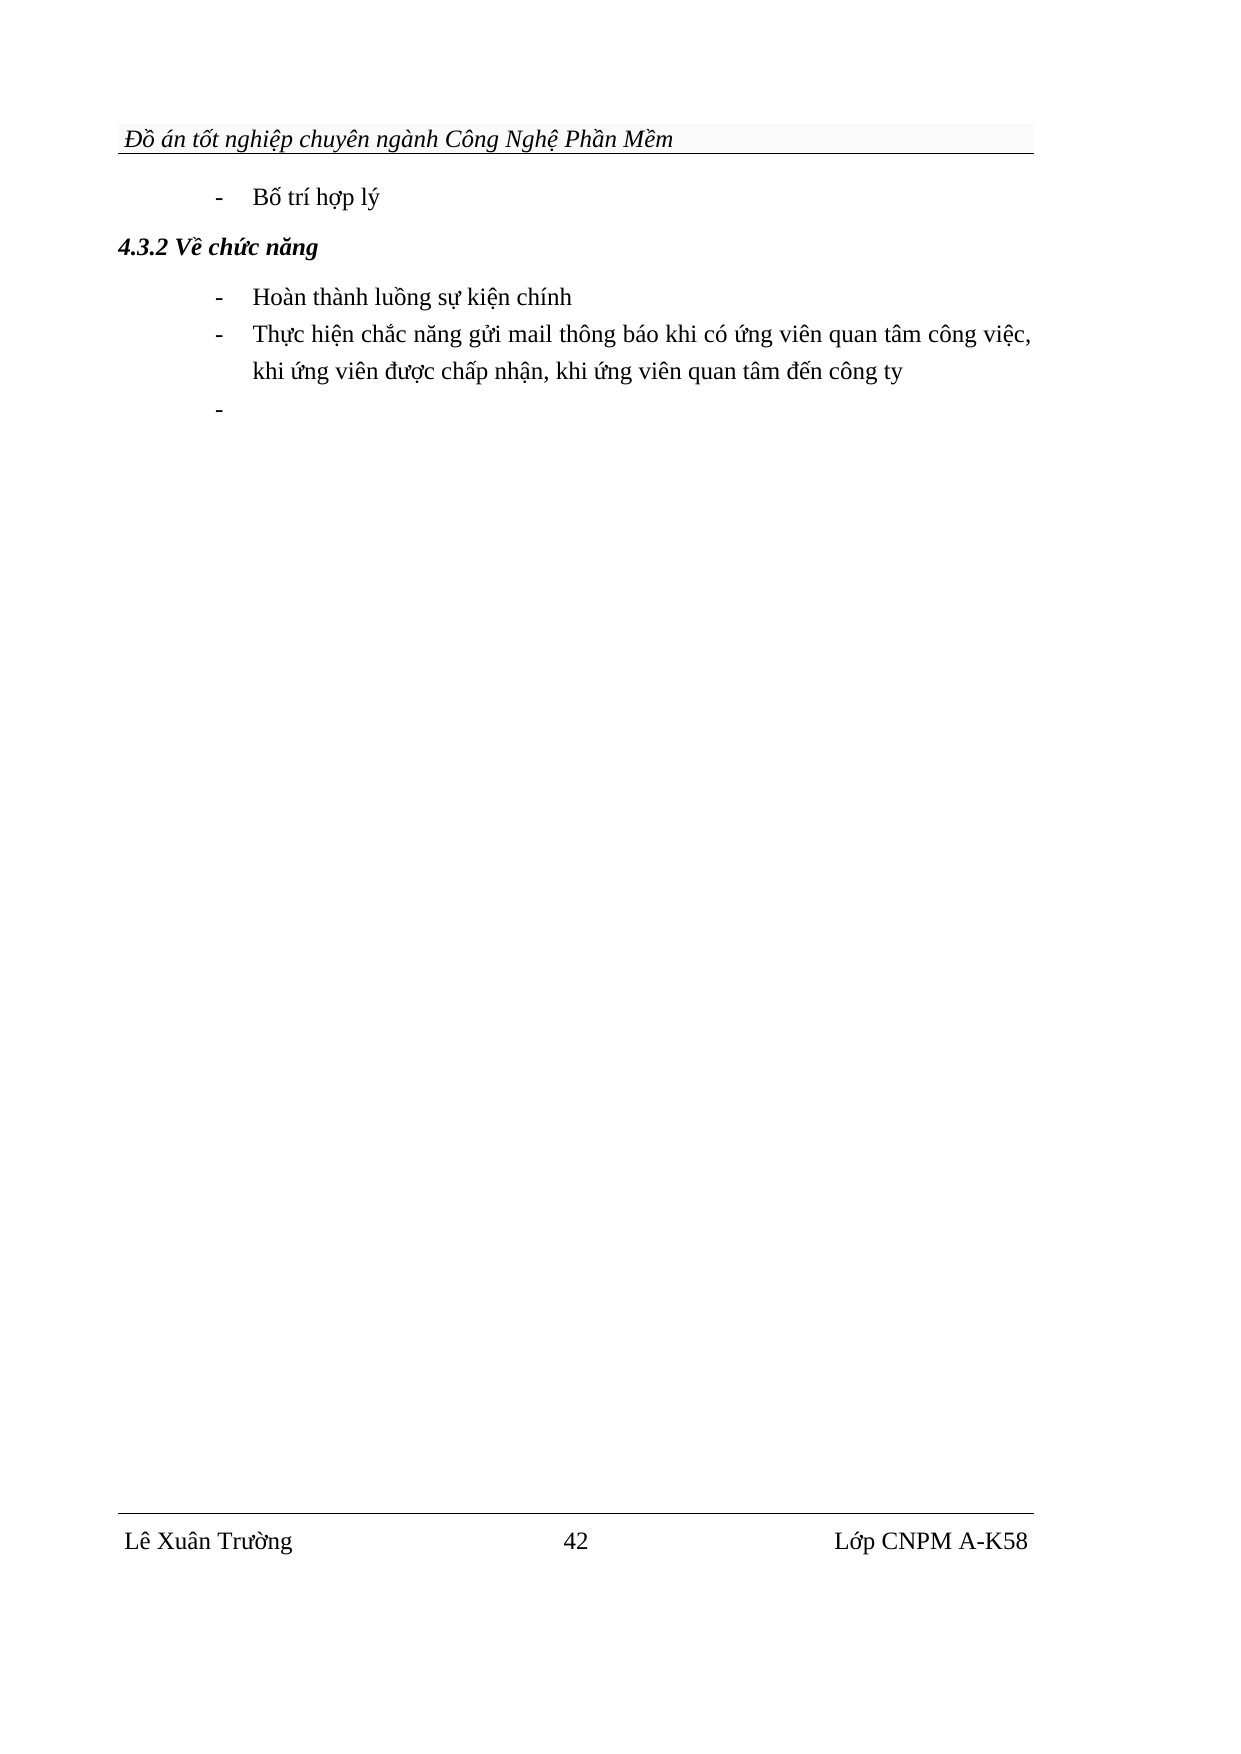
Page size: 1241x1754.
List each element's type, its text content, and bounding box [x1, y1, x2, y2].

list Thực hiện chắc năng gửi mail thông báo khi có ứng viên quan tâm công việc, khi ứng viên được chấp nhận, khi ứng viên quan tâm đến công ty [215, 319, 1033, 385]
subtitle Về chức năng [118, 232, 1033, 261]
list Hoàn thành luồng sự kiện chính [215, 282, 1033, 311]
list Bố trí hợp lý [215, 182, 1033, 211]
